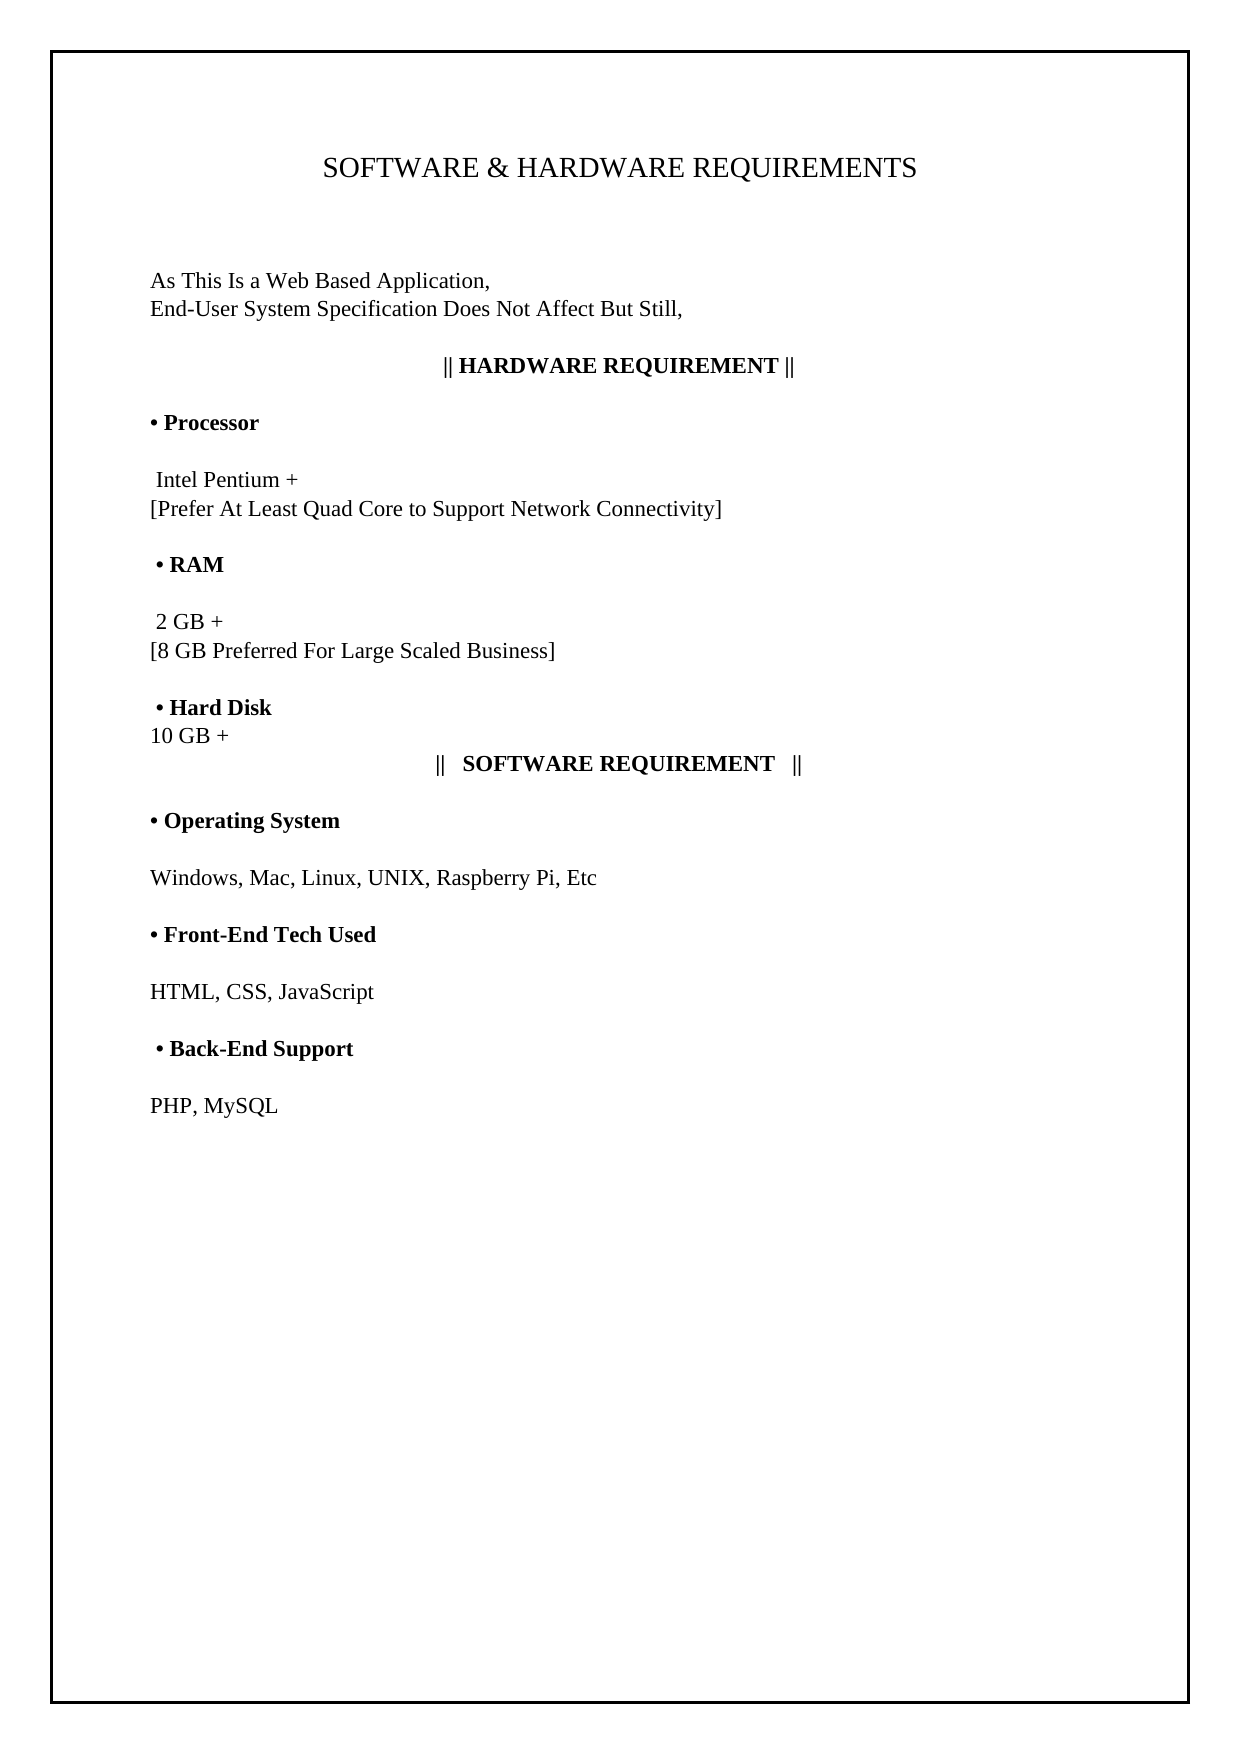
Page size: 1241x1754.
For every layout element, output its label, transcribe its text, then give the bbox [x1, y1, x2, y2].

text HTML, CSS, JavaScript [150, 978, 1090, 1004]
text || HARDWARE REQUIREMENT || [150, 352, 1090, 379]
text • Hard Disk [150, 694, 1090, 720]
text • Front-End Tech Used [150, 921, 1090, 947]
text [8 GB Preferred For Large Scaled Business] [150, 637, 1090, 663]
text • Processor [150, 409, 1090, 436]
text SOFTWARE & HARDWARE REQUIREMENTS [150, 150, 1090, 183]
text [Prefer At Least Quad Core to Support Network Connectivity] [150, 494, 1090, 521]
text PHP, MySQL [150, 1092, 1090, 1118]
text 2 GB + [150, 608, 1090, 635]
text Windows, Mac, Linux, UNIX, Raspberry Pi, Etc [150, 864, 1090, 891]
text End-User System Specification Does Not Affect But Still, [150, 296, 1090, 322]
text Intel Pentium + [150, 466, 1090, 492]
text || SOFTWARE REQUIREMENT || [150, 751, 1090, 777]
text • Back-End Support [150, 1035, 1090, 1061]
text • RAM [150, 551, 1090, 578]
text 10 GB + [150, 722, 1090, 748]
text As This Is a Web Based Application, [150, 267, 1090, 293]
text • Operating System [150, 807, 1090, 834]
